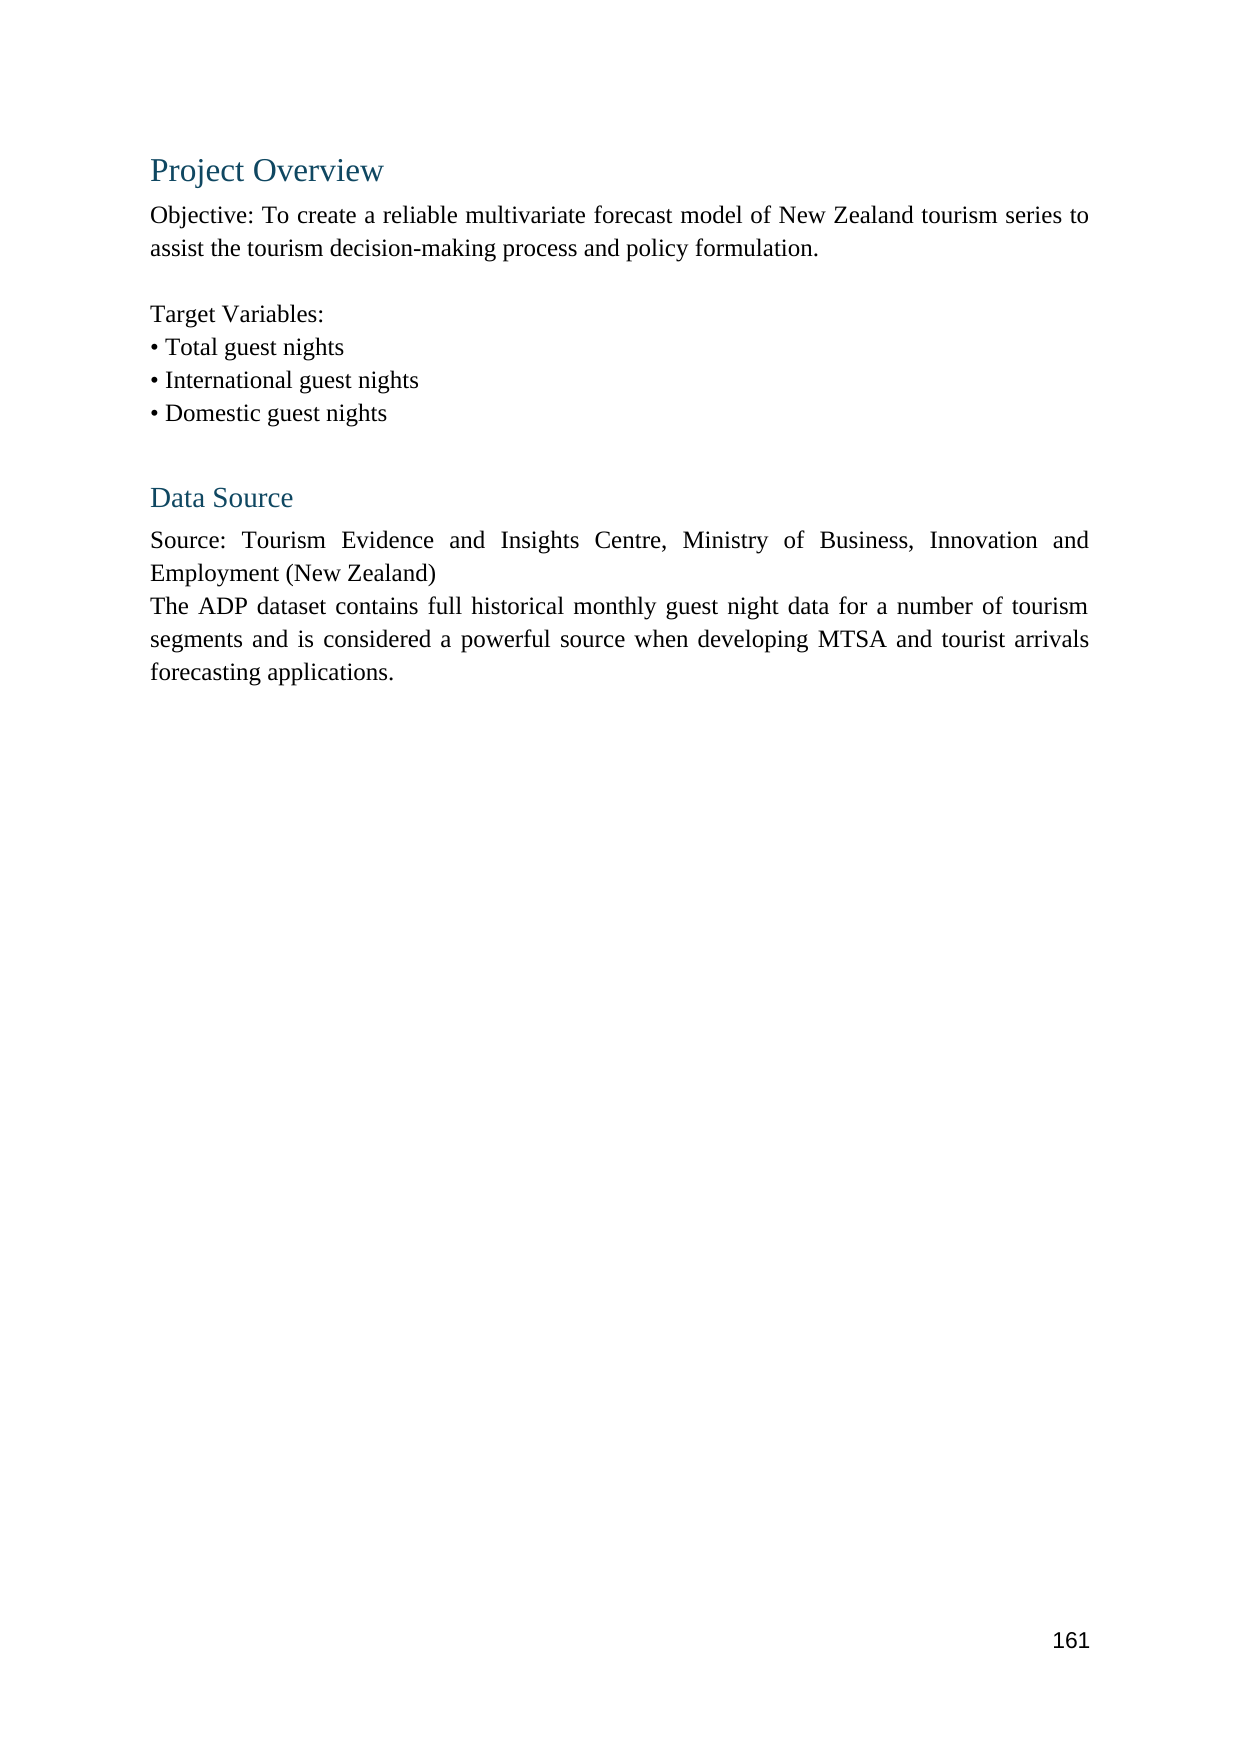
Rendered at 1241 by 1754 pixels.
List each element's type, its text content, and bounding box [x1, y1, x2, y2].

text • Domestic guest nights [150, 398, 1090, 427]
text • Total guest nights [150, 332, 1090, 361]
subtitle Data Source [150, 481, 1090, 514]
text • International guest nights [150, 365, 1090, 393]
text The ADP dataset contains full historical monthly guest night data for a number of tourism segments and is considered a powerful source when developing MTSA and tourist arrivals forecasting applications. [150, 591, 1090, 686]
subtitle Project Overview [150, 150, 1090, 188]
text Target Variables: [150, 299, 1090, 327]
text Source: Tourism Evidence and Insights Centre, Ministry of Business, Innovation and Employment (New Zealand) [150, 525, 1090, 587]
text Objective: To create a reliable multivariate forecast model of New Zealand tourism series to assist the tourism decision-making process and policy formulation. [150, 200, 1090, 261]
